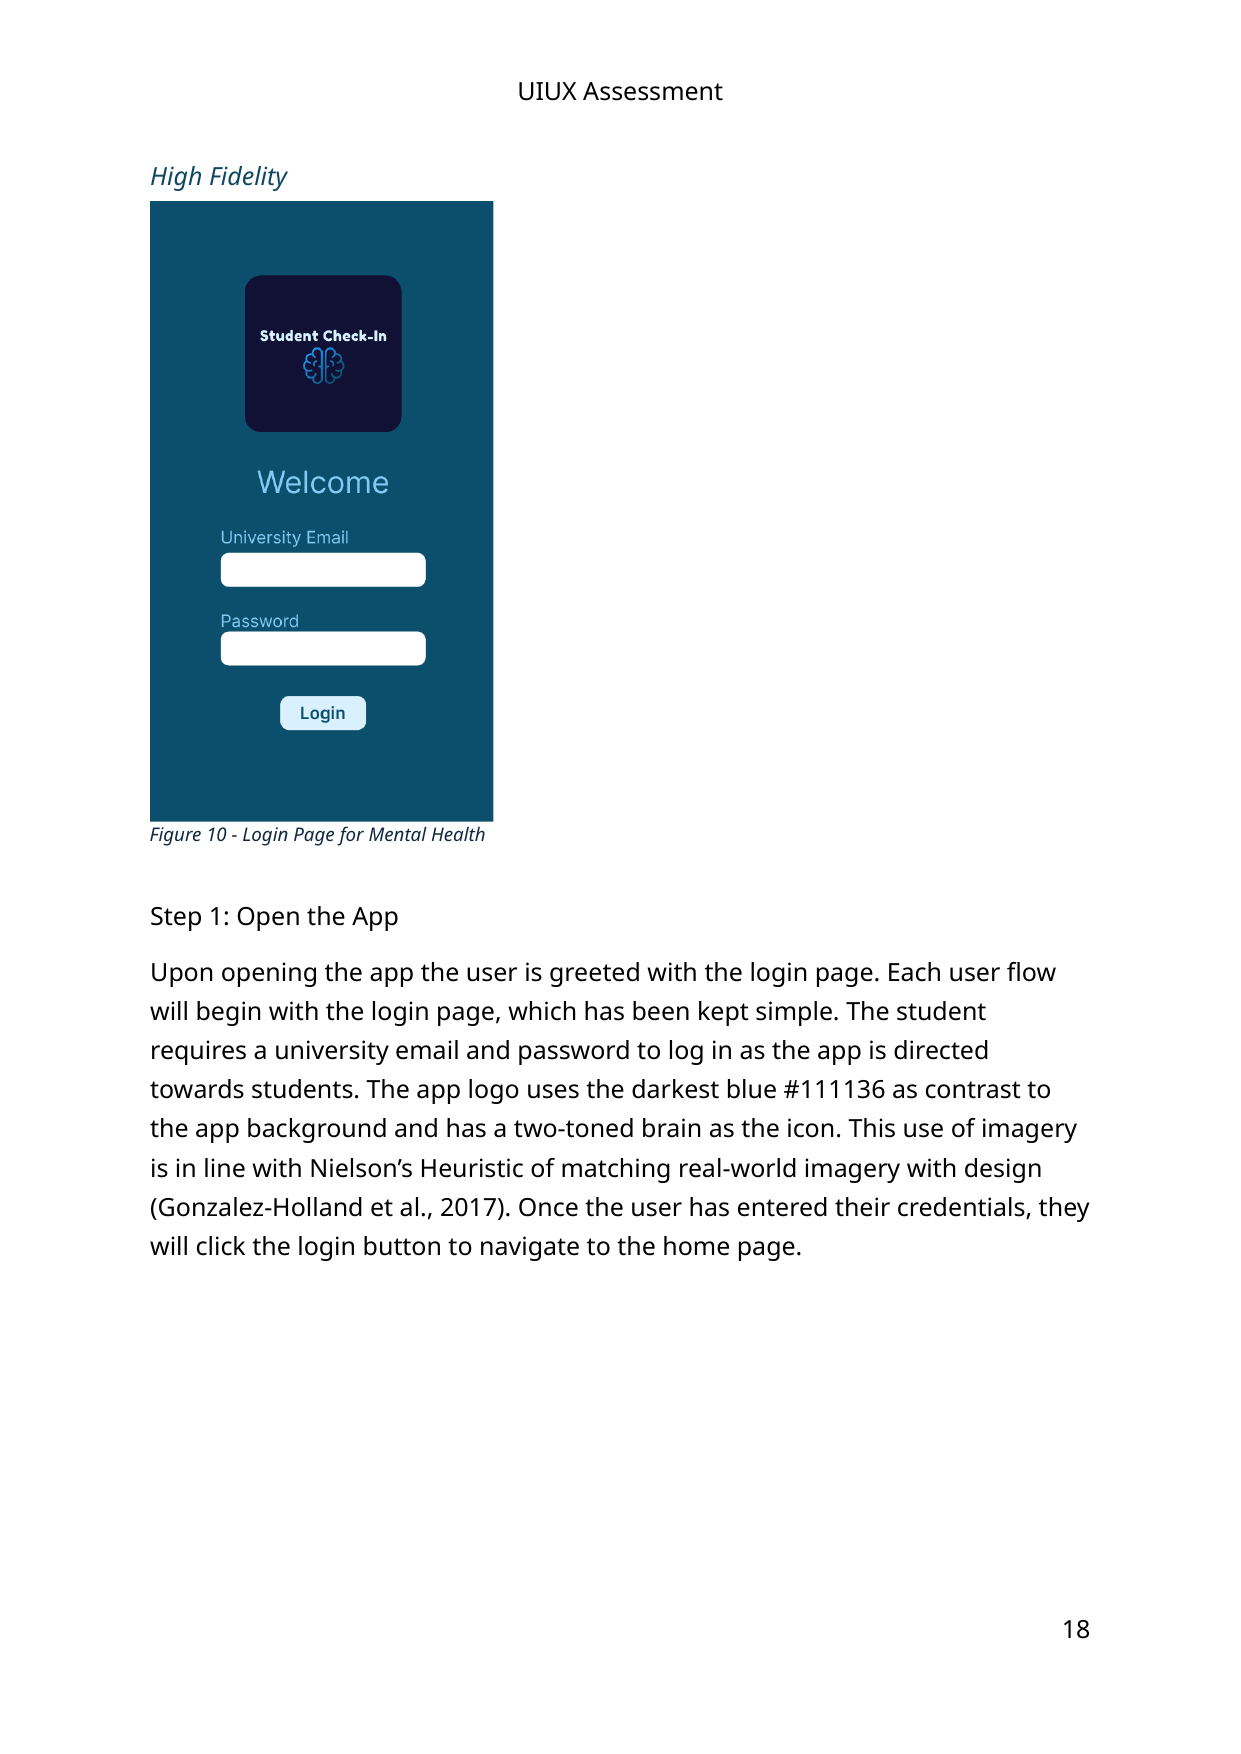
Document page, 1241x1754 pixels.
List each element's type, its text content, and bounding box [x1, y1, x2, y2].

text Upon opening the app the user is greeted with the login page. Each user flow will begin with the login page, which has been kept simple. The student requires a university email and password to log in as the app is directed towards students. The app logo uses the darkest blue #111136 as contrast to the app background and has a two-toned brain as the icon. This use of imagery is in line with Nielson’s Heuristic of matching real-world imagery with design (Gonzalez-Holland et al., 2017). Once the user has entered their credentials, they will click the login button to navigate to the home page. [150, 954, 1090, 1263]
subtitle High Fidelity [150, 158, 1090, 192]
text Step 1: Open the App [150, 899, 1090, 933]
picture [150, 201, 494, 821]
